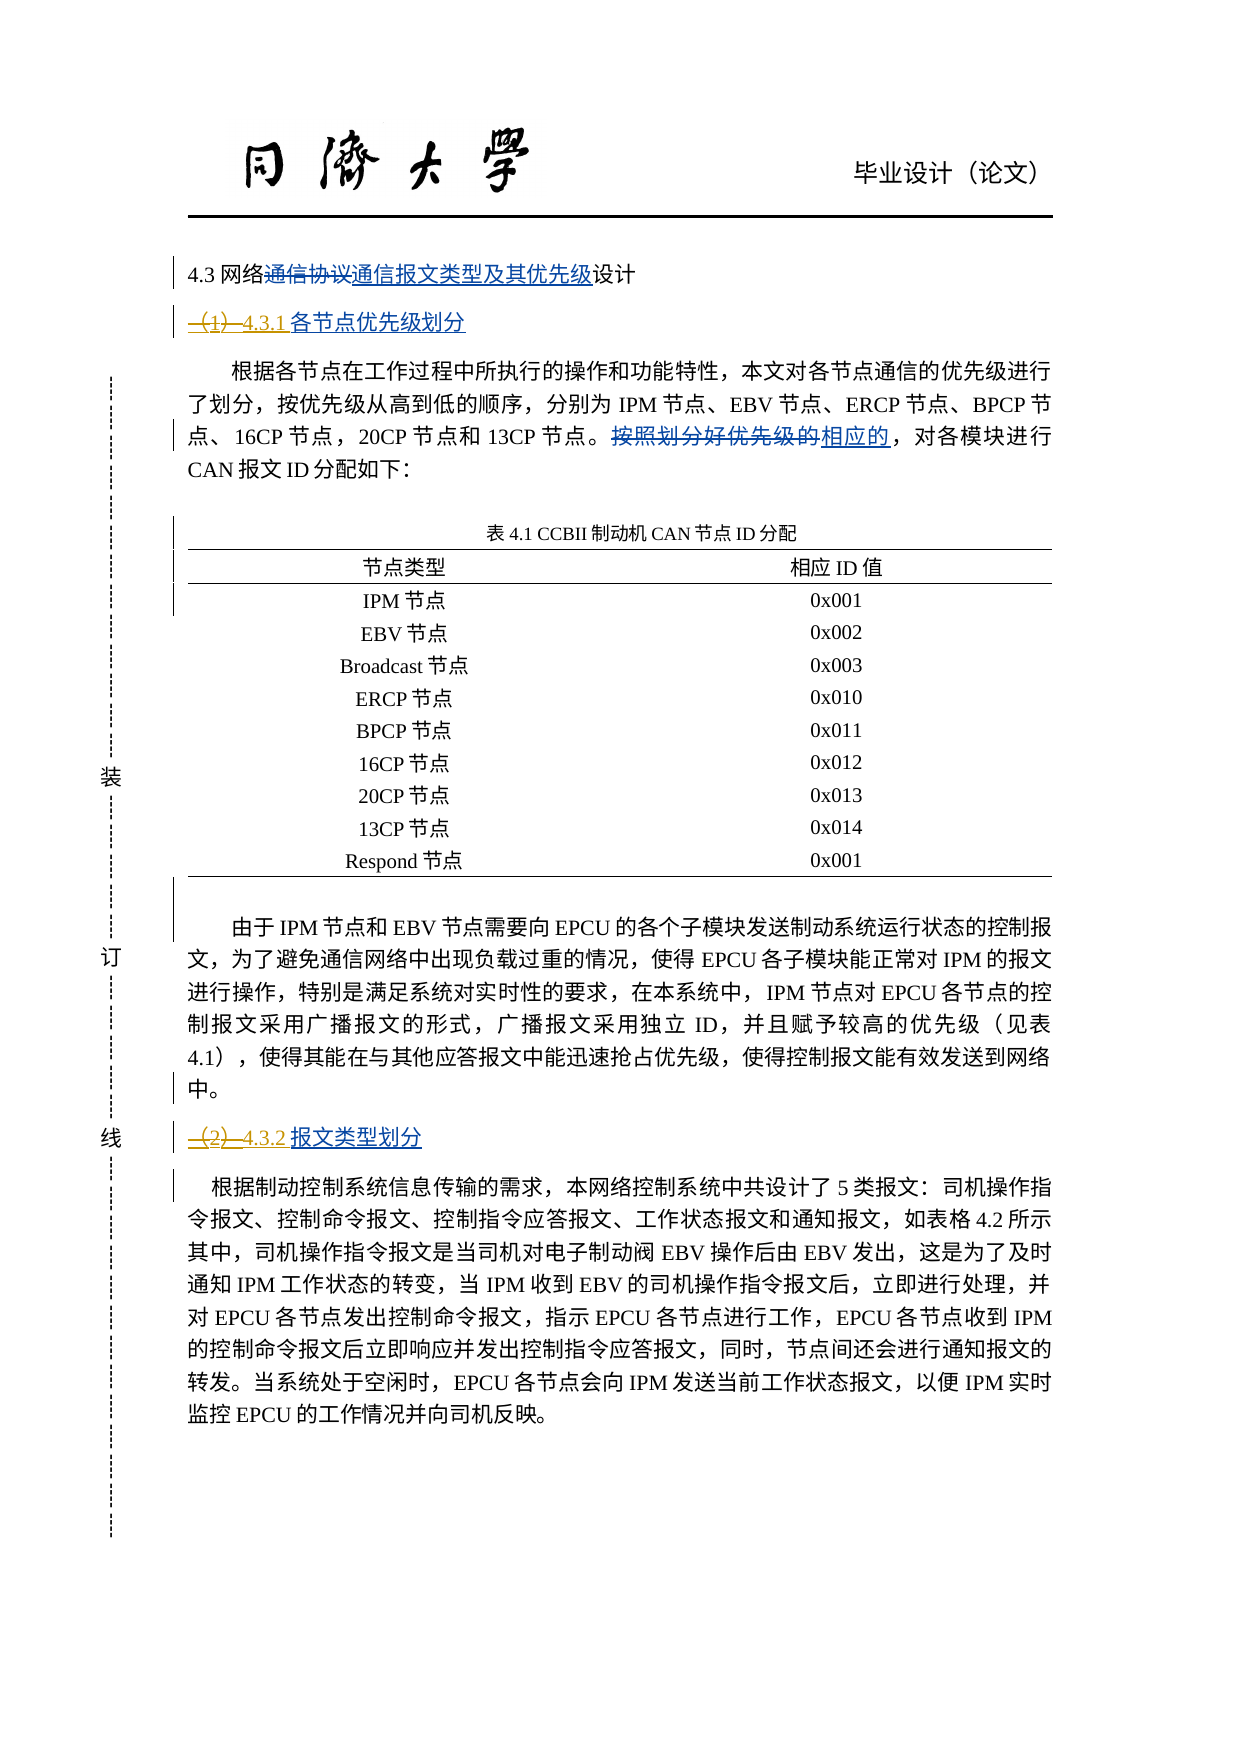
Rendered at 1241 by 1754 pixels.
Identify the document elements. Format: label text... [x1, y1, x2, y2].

table_cell 0x002 [620, 616, 1052, 648]
table_cell ERCP节点 [188, 681, 620, 713]
subtitle 4.3 网络设计 [187, 256, 1053, 289]
table_cell 0x001 [620, 844, 1052, 876]
table_cell EBV节点 [188, 616, 620, 648]
table_header 节点类型 [188, 550, 620, 582]
text 由于IPM节点和EBV节点需要向EPCU的各个子模块发送制动系统运行状态的控制报文，为了避免通信网络中出现负载过重的情况，使得EPCU各子模块能正常对IPM的报文进行操作，特别是满足系统对实时性的要求，在本系统中，IPM节点对EPCU各节点的控制报文采用广播报文的形式，广播报文采用独立ID，并且赋予较高的优先级（见表4.1），使得其能在与其他应答报文中能迅速抢占优先级，使得控制报文能有效发送到网络中。 [187, 909, 1053, 1104]
table_cell 0x011 [620, 714, 1052, 746]
table_cell BPCP节点 [188, 714, 620, 746]
table_cell 13CP节点 [188, 811, 620, 843]
text 根据制动控制系统信息传输的需求，本网络控制系统中共设计了5类报文：司机操作指令报文、控制命令报文、控制指令应答报文、工作状态报文和通知报文，如表格4.2所示。其中，司机操作指令报文是当司机对电子制动阀EBV操作后由EBV发出，这是为了及时通知IPM工作状态的转变，当IPM收到EBV的司机操作指令报文后，立即进行处理，并对EPCU各节点发出控制命令报文，指示EPCU各节点进行工作，EPCU各节点收到IPM的控制命令报文后立即响应并发出控制指令应答报文，同时，节点间还会进行通知报文的转发。当系统处于空闲时，EPCU各节点会向IPM发送当前工作状态报文，以便IPM实时监控EPCU的工作情况并向司机反映。 [187, 1169, 1053, 1429]
text 根据各节点在工作过程中所执行的操作和功能特性，本文对各节点通信的优先级进行了划分，按优先级从高到低的顺序，分别为IPM节点、EBV节点、ERCP节点、BPCP节点、16CP节点，20CP节点和13CP节点。，对各模块进行CAN报文ID分配如下： [187, 354, 1053, 484]
table_cell 0x014 [620, 811, 1052, 843]
table_cell 0x013 [620, 779, 1052, 811]
table_header 相应ID值 [620, 550, 1052, 582]
table_cell 16CP节点 [188, 746, 620, 778]
table_cell 20CP节点 [188, 779, 620, 811]
text 表4.1 CCBII制动机CAN节点ID分配 [187, 516, 1053, 549]
picture [224, 119, 547, 198]
table_cell 0x001 [620, 584, 1052, 616]
table_cell Broadcast节点 [188, 649, 620, 681]
table_cell 0x003 [620, 649, 1052, 681]
table_cell 0x012 [620, 746, 1052, 778]
table_cell IPM节点 [188, 584, 620, 616]
table_cell 0x010 [620, 681, 1052, 713]
table_cell Respond节点 [188, 844, 620, 876]
